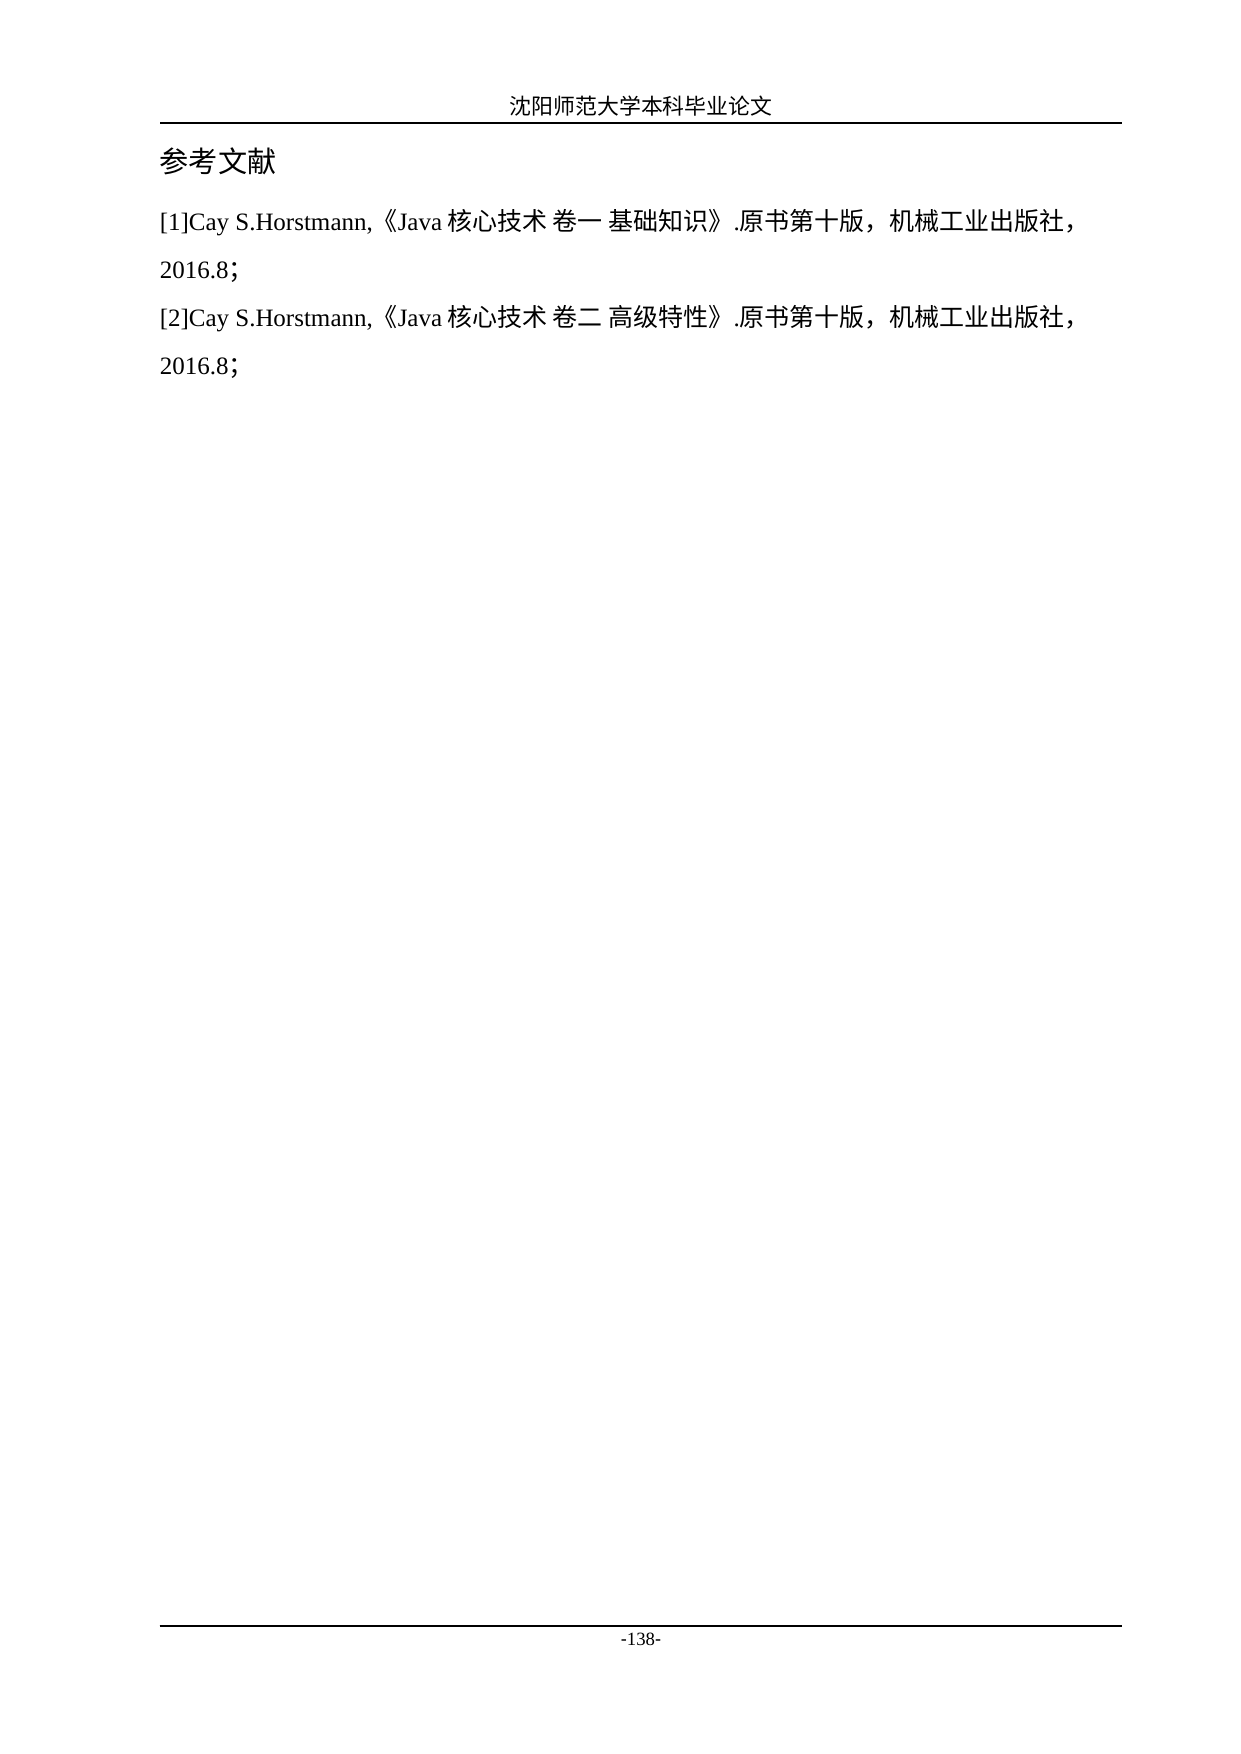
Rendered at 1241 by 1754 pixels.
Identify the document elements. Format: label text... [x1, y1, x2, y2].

text [2]Cay S.Horstmann,《Java核心技术 卷二 高级特性》.原书第十版，机械工业出版社，2016.8； [159, 288, 1122, 384]
text [1]Cay S.Horstmann,《Java核心技术 卷一 基础知识》.原书第十版，机械工业出版社，2016.8； [159, 192, 1122, 288]
